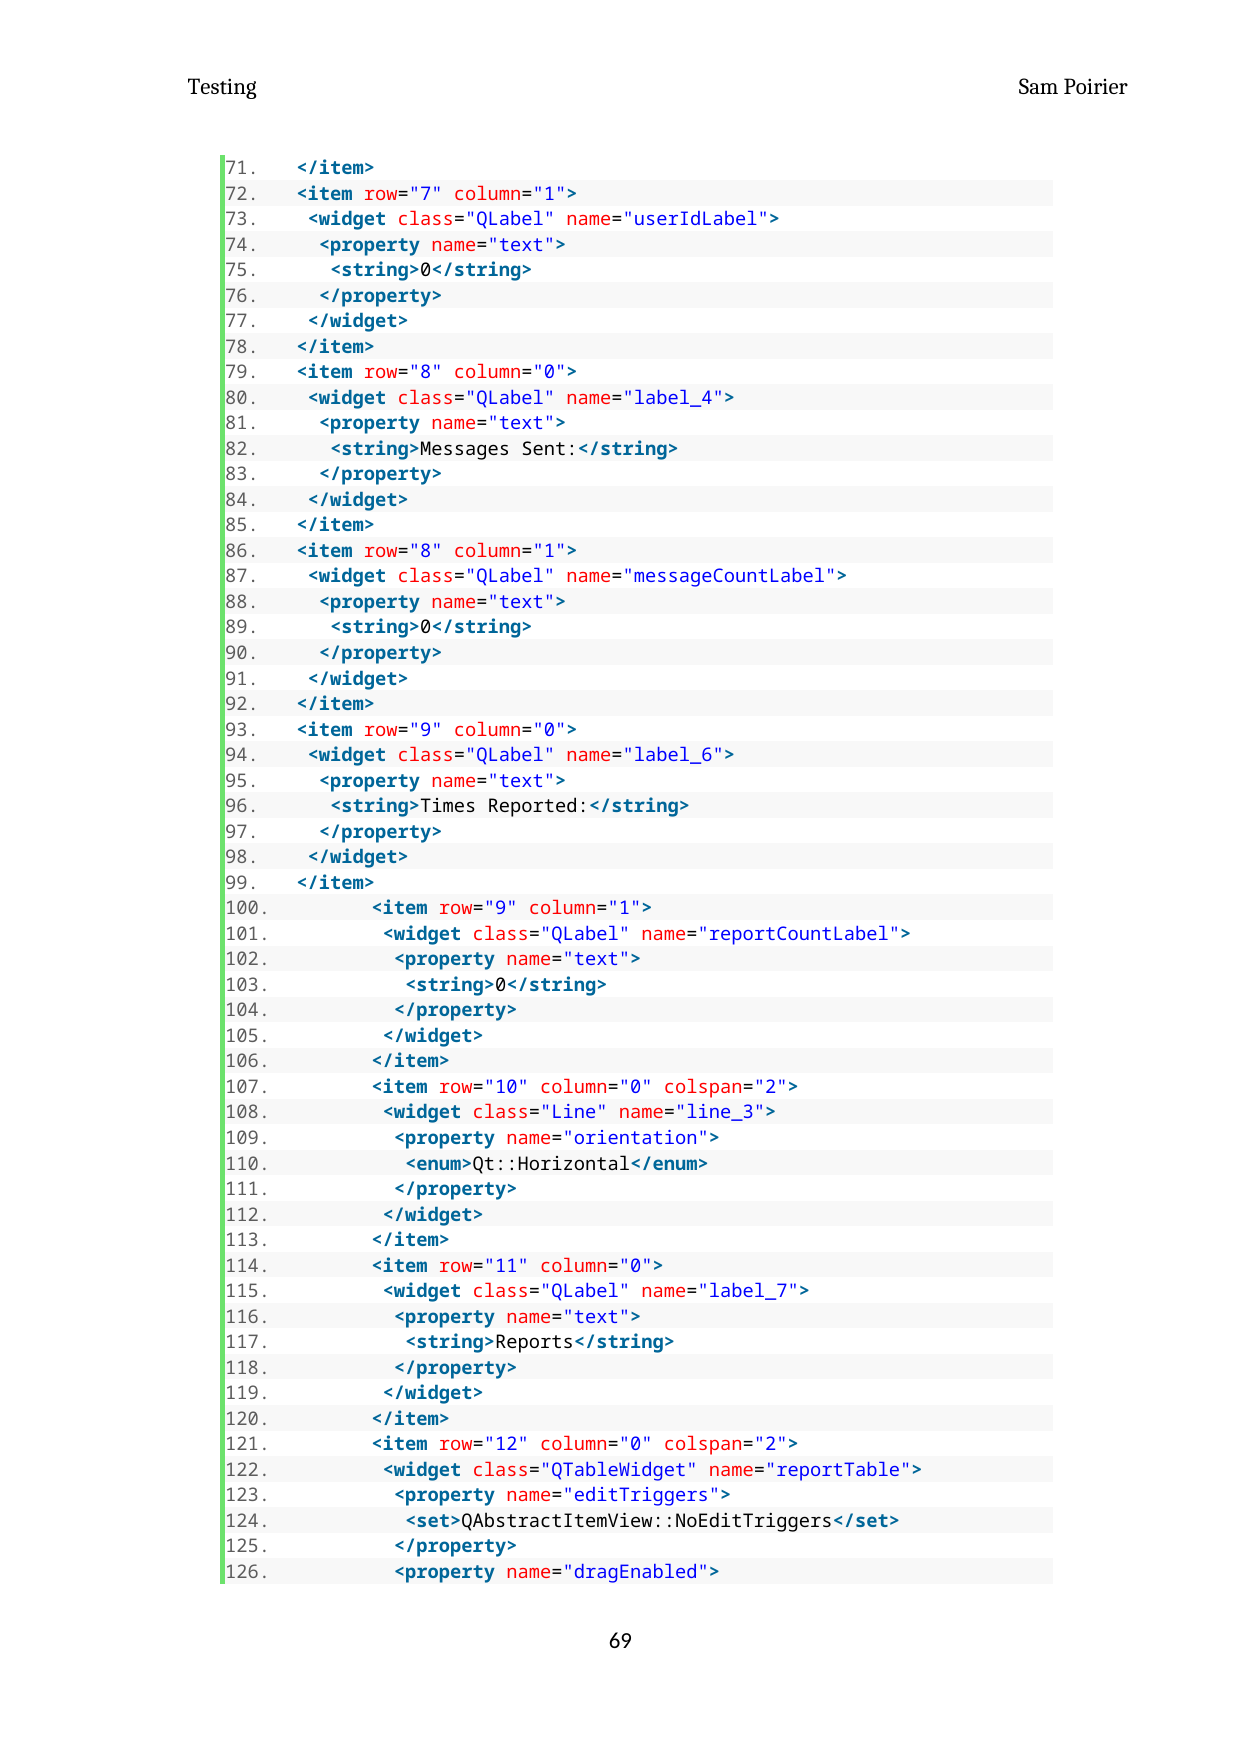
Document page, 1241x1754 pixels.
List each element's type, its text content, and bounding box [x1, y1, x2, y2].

list </property> [225, 1533, 1053, 1558]
list </item> [225, 1226, 1053, 1252]
list <enum>Qt::Horizontal</enum> [225, 1150, 1053, 1175]
list <property name="orientation"> [225, 1124, 1053, 1150]
list <item row="9" column="0"> [225, 716, 1053, 741]
list </widget> [225, 1201, 1053, 1226]
list <widget class="QLabel" name="label_6"> [225, 741, 1053, 767]
list </widget> [225, 1379, 1053, 1405]
list <item row="11" column="0"> [225, 1252, 1053, 1277]
list <widget class="QLabel" name="reportCountLabel"> [225, 920, 1053, 946]
list <property name="text"> [225, 767, 1053, 792]
list </item> [225, 869, 1053, 894]
list <item row="10" column="0" colspan="2"> [225, 1073, 1053, 1099]
list <property name="dragEnabled"> [225, 1558, 1053, 1584]
list </item> [225, 1048, 1053, 1073]
list <property name="text"> [225, 1303, 1053, 1328]
list <item row="12" column="0" colspan="2"> [225, 1431, 1053, 1456]
list </property> [225, 1175, 1053, 1201]
list <string>0</string> [225, 257, 1053, 282]
list <string>Times Reported:</string> [225, 792, 1053, 818]
list <widget class="Line" name="line_3"> [225, 1099, 1053, 1124]
list <widget class="QLabel" name="messageCountLabel"> [225, 563, 1053, 588]
list </item> [220, 154, 1053, 180]
list <string>0</string> [225, 971, 1053, 997]
list <string>Messages Sent:</string> [225, 435, 1053, 461]
list <property name="text"> [225, 231, 1053, 257]
list <widget class="QLabel" name="label_4"> [225, 384, 1053, 410]
list <item row="8" column="1"> [225, 537, 1053, 563]
list </item> [225, 690, 1053, 716]
list <property name="text"> [225, 946, 1053, 971]
list <widget class="QTableWidget" name="reportTable"> [225, 1456, 1053, 1482]
list </property> [225, 818, 1053, 843]
list <string>Reports</string> [225, 1328, 1053, 1354]
list <item row="7" column="1"> [225, 180, 1053, 206]
list <widget class="QLabel" name="label_7"> [225, 1277, 1053, 1303]
list </property> [225, 282, 1053, 308]
list </widget> [225, 486, 1053, 512]
list <item row="8" column="0"> [225, 359, 1053, 384]
list </widget> [225, 1022, 1053, 1048]
list <property name="text"> [225, 410, 1053, 435]
list </widget> [225, 665, 1053, 690]
list </property> [225, 1354, 1053, 1379]
list </property> [225, 461, 1053, 486]
list <widget class="QLabel" name="userIdLabel"> [225, 206, 1053, 231]
list </property> [225, 639, 1053, 665]
list </item> [225, 1405, 1053, 1431]
list </item> [225, 333, 1053, 359]
list </item> [225, 512, 1053, 537]
list <property name="text"> [225, 588, 1053, 614]
list </widget> [225, 308, 1053, 333]
list <string>0</string> [225, 614, 1053, 639]
list </property> [225, 997, 1053, 1022]
list </widget> [225, 843, 1053, 869]
list <set>QAbstractItemView::NoEditTriggers</set> [225, 1507, 1053, 1533]
list <item row="9" column="1"> [225, 894, 1053, 920]
list <property name="editTriggers"> [225, 1482, 1053, 1507]
